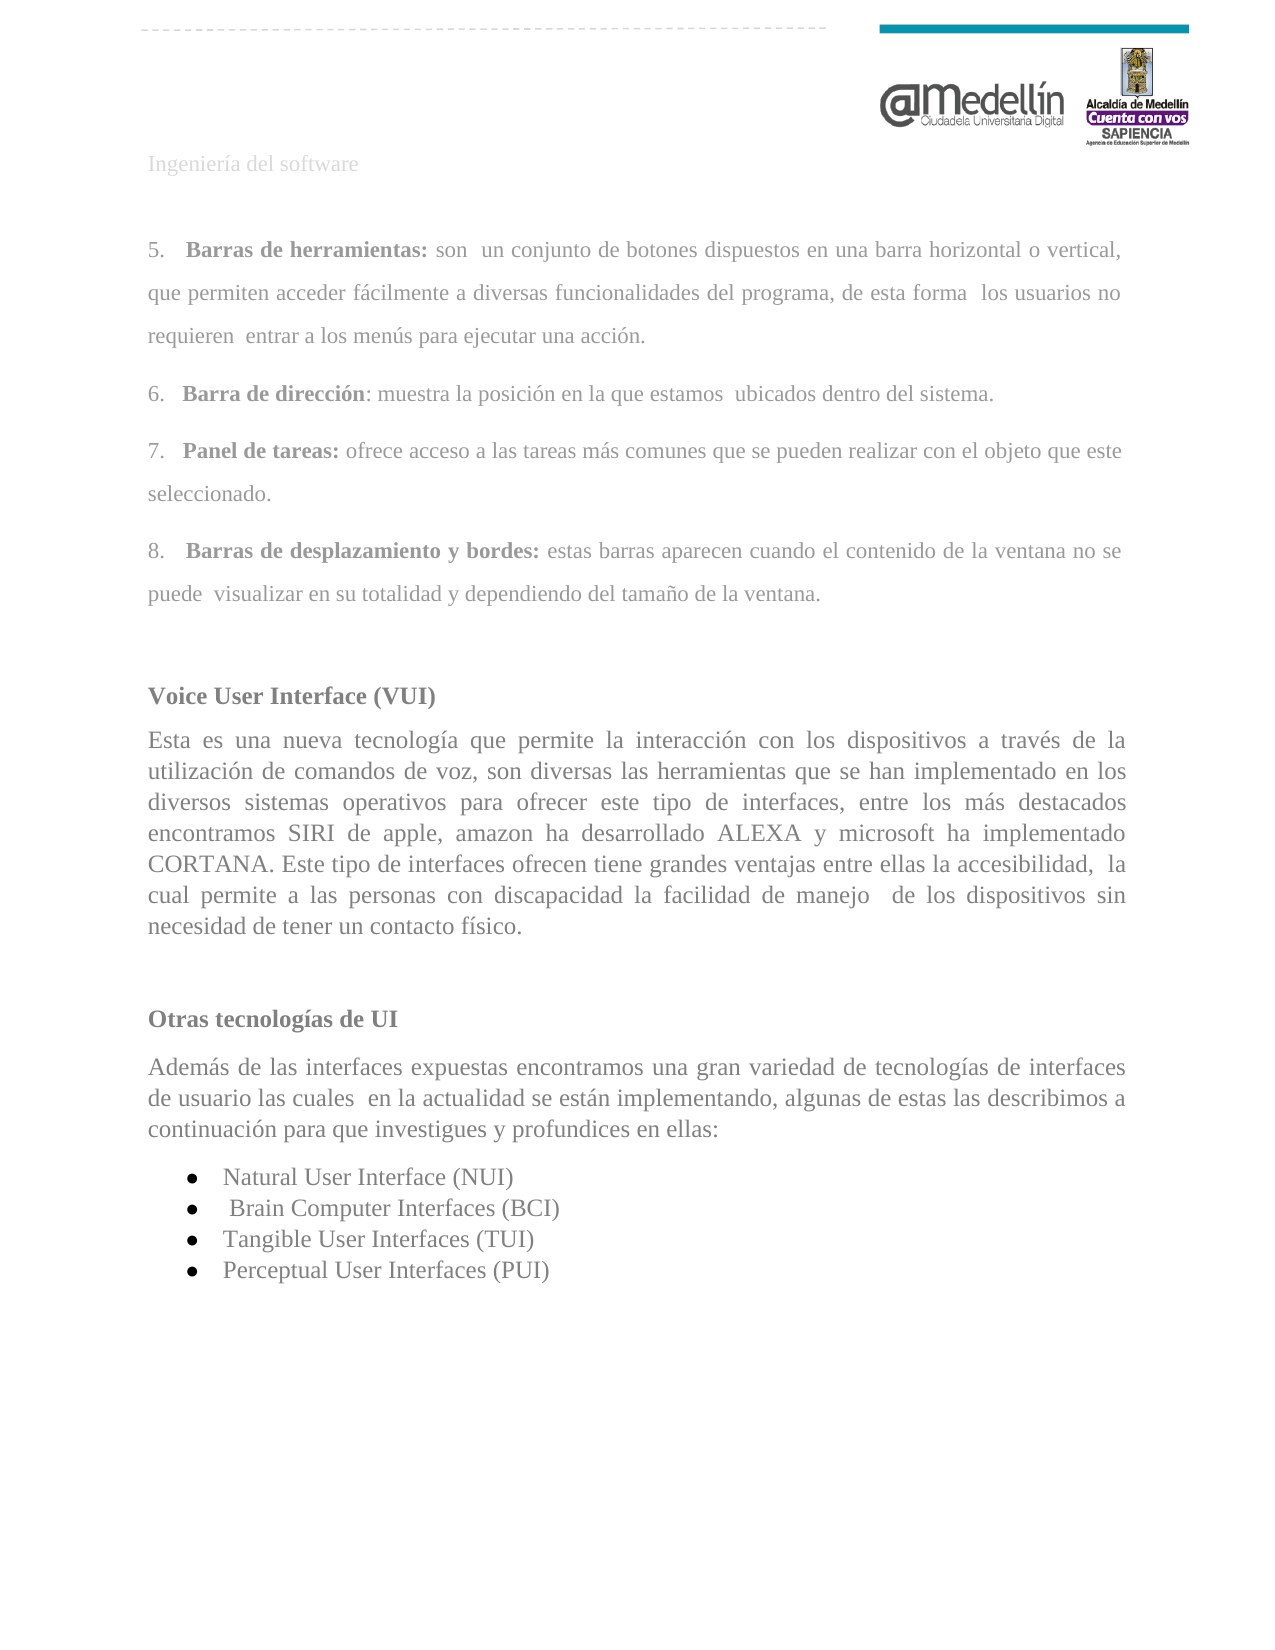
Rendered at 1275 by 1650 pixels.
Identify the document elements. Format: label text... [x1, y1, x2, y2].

text Esta es una nueva tecnología que permite la interacción con los dispositivos a través de la utilización de comandos de voz, son diversas las herramientas que se han implementado en los diversos sistemas operativos para ofrecer este tipo de interfaces, entre los más destacados encontramos SIRI de apple, amazon ha desarrollado ALEXA y microsoft ha implementado CORTANA. Este tipo de interfaces ofrecen tiene grandes ventajas entre ellas la accesibilidad, la cual permite a las personas con discapacidad la facilidad de manejo de los dispositivos sin necesidad de tener un contacto físico. [148, 725, 1127, 940]
picture [0, 0, 1275, 149]
text 6. Barra de dirección: muestra la posición en la que estamos ubicados dentro del sistema. [148, 379, 1123, 406]
text 7. Panel de tareas: ofrece acceso a las tareas más comunes que se pueden realizar con el objeto que este seleccionado. [148, 437, 1123, 506]
text Otras tecnologías de UI [148, 1004, 1127, 1033]
list Brain Computer Interfaces (BCI) [185, 1193, 1127, 1221]
text 8. Barras de desplazamiento y bordes: estas barras aparecen cuando el contenido de la ventana no se puede visualizar en su totalidad y dependiendo del tamaño de la ventana. [148, 537, 1123, 607]
list Natural User Interface (NUI) [185, 1162, 1127, 1190]
subtitle Voice User Interface (VUI) [148, 681, 1127, 710]
list Tangible User Interfaces (TUI) [185, 1224, 1127, 1252]
text Además de las interfaces expuestas encontramos una gran variedad de tecnologías de interfaces de usuario las cuales en la actualidad se están implementando, algunas de estas las describimos a continuación para que investigues y profundices en ellas: [148, 1052, 1127, 1143]
text 5. Barras de herramientas: son un conjunto de botones dispuestos en una barra horizontal o vertical, que permiten acceder fácilmente a diversas funcionalidades del programa, de esta forma los usuarios no requieren entrar a los menús para ejecutar una acción. [148, 236, 1123, 348]
list Perceptual User Interfaces (PUI) [185, 1255, 1127, 1283]
